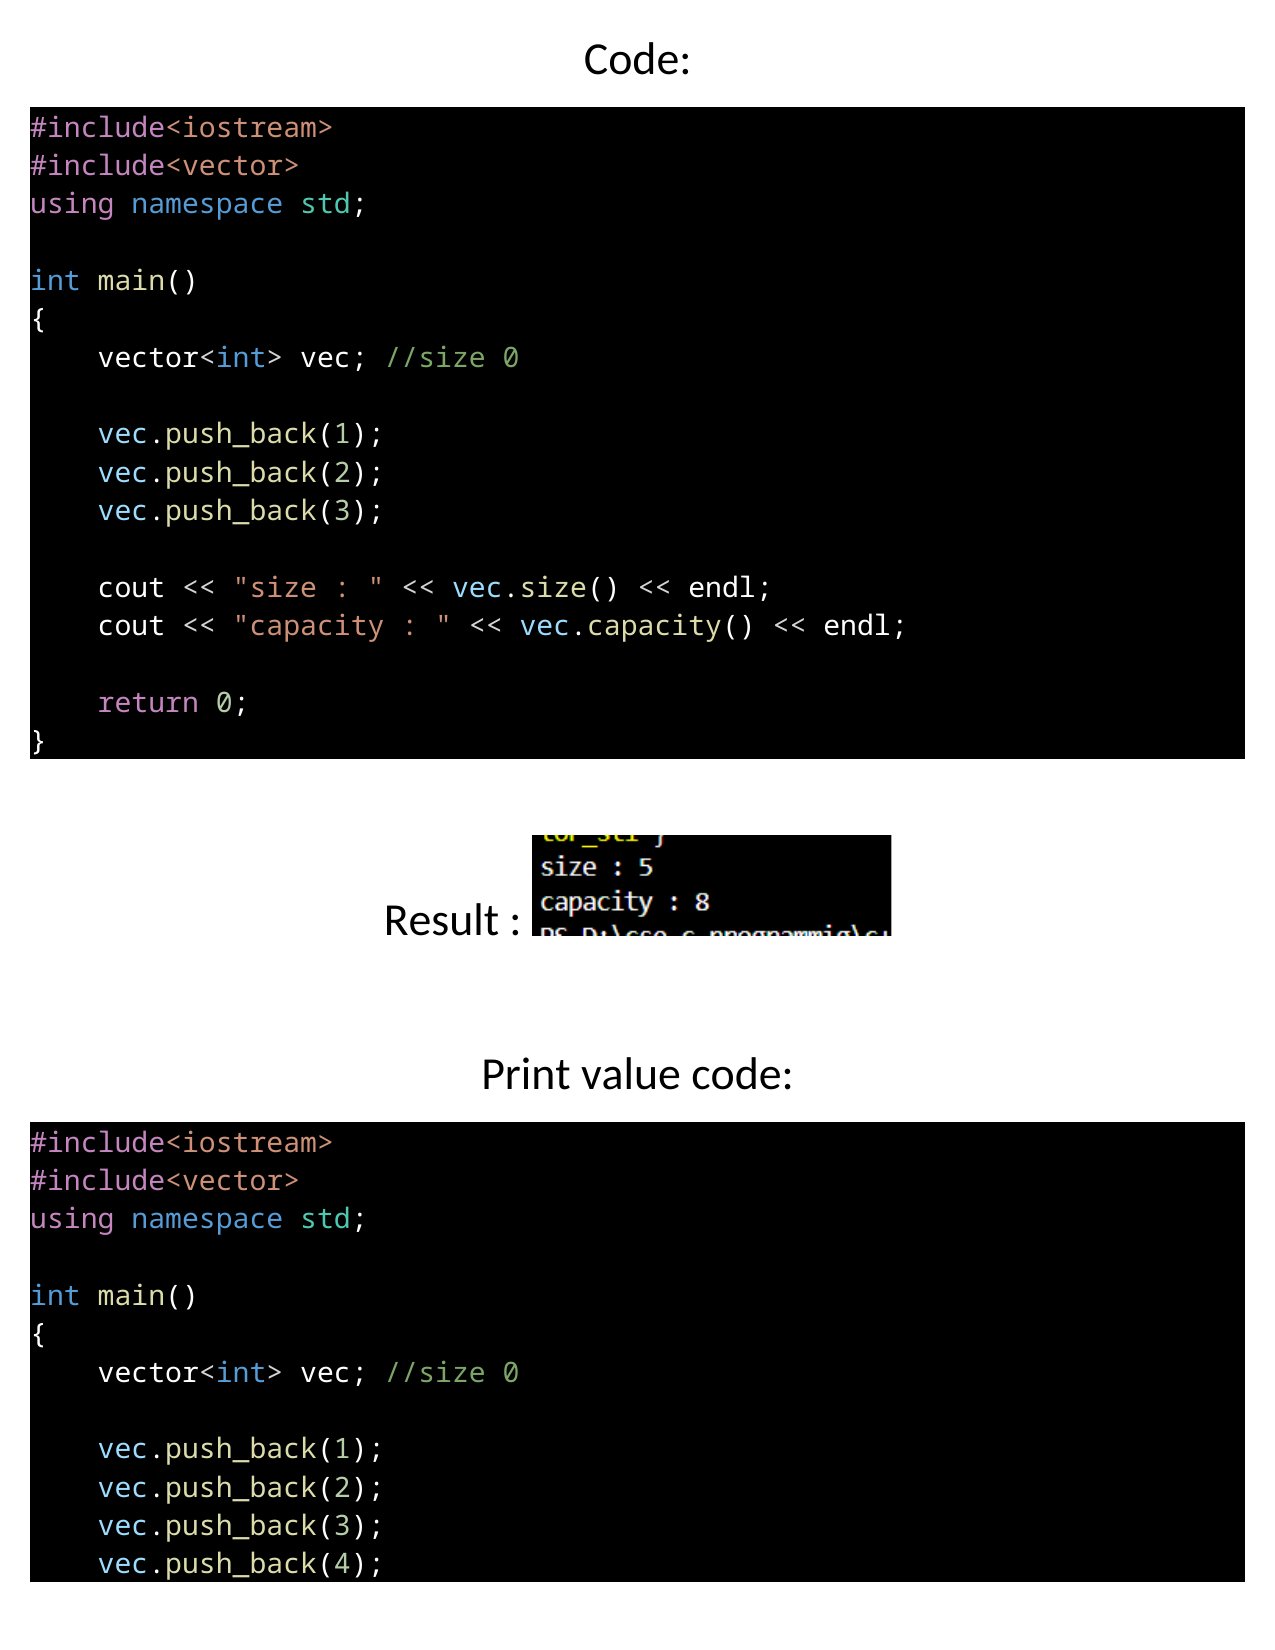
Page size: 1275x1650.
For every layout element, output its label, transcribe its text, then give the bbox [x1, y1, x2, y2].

text #include<vector> [30, 1160, 1245, 1199]
text int main() [30, 260, 1245, 299]
text Code: [30, 30, 1245, 86]
text #include<vector> [30, 145, 1245, 184]
text vec.push_back(3); [30, 1505, 1245, 1544]
text vec.push_back(3); [30, 490, 1245, 529]
text vec.push_back(1); [30, 1429, 1245, 1467]
text { [30, 299, 1245, 337]
text #include<iostream> [30, 1122, 1245, 1160]
text return 0; [30, 682, 1245, 720]
text cout << "size : " << vec.size() << endl; [30, 567, 1245, 605]
text vector<int> vec; //size 0 [30, 337, 1245, 375]
picture [532, 835, 892, 936]
text vector<int> vec; //size 0 [30, 1352, 1245, 1390]
text vec.push_back(2); [30, 1467, 1245, 1505]
text vec.push_back(1); [30, 414, 1245, 452]
text vec.push_back(4); [30, 1544, 1245, 1582]
text #include<iostream> [30, 107, 1245, 145]
text cout << "capacity : " << vec.capacity() << endl; [30, 605, 1245, 644]
text using namespace std; [30, 184, 1245, 222]
text { [30, 1314, 1245, 1352]
text } [30, 720, 1245, 759]
text int main() [30, 1275, 1245, 1314]
text Print value code: [30, 1045, 1245, 1101]
text vec.push_back(2); [30, 452, 1245, 490]
text using namespace std; [30, 1199, 1245, 1237]
